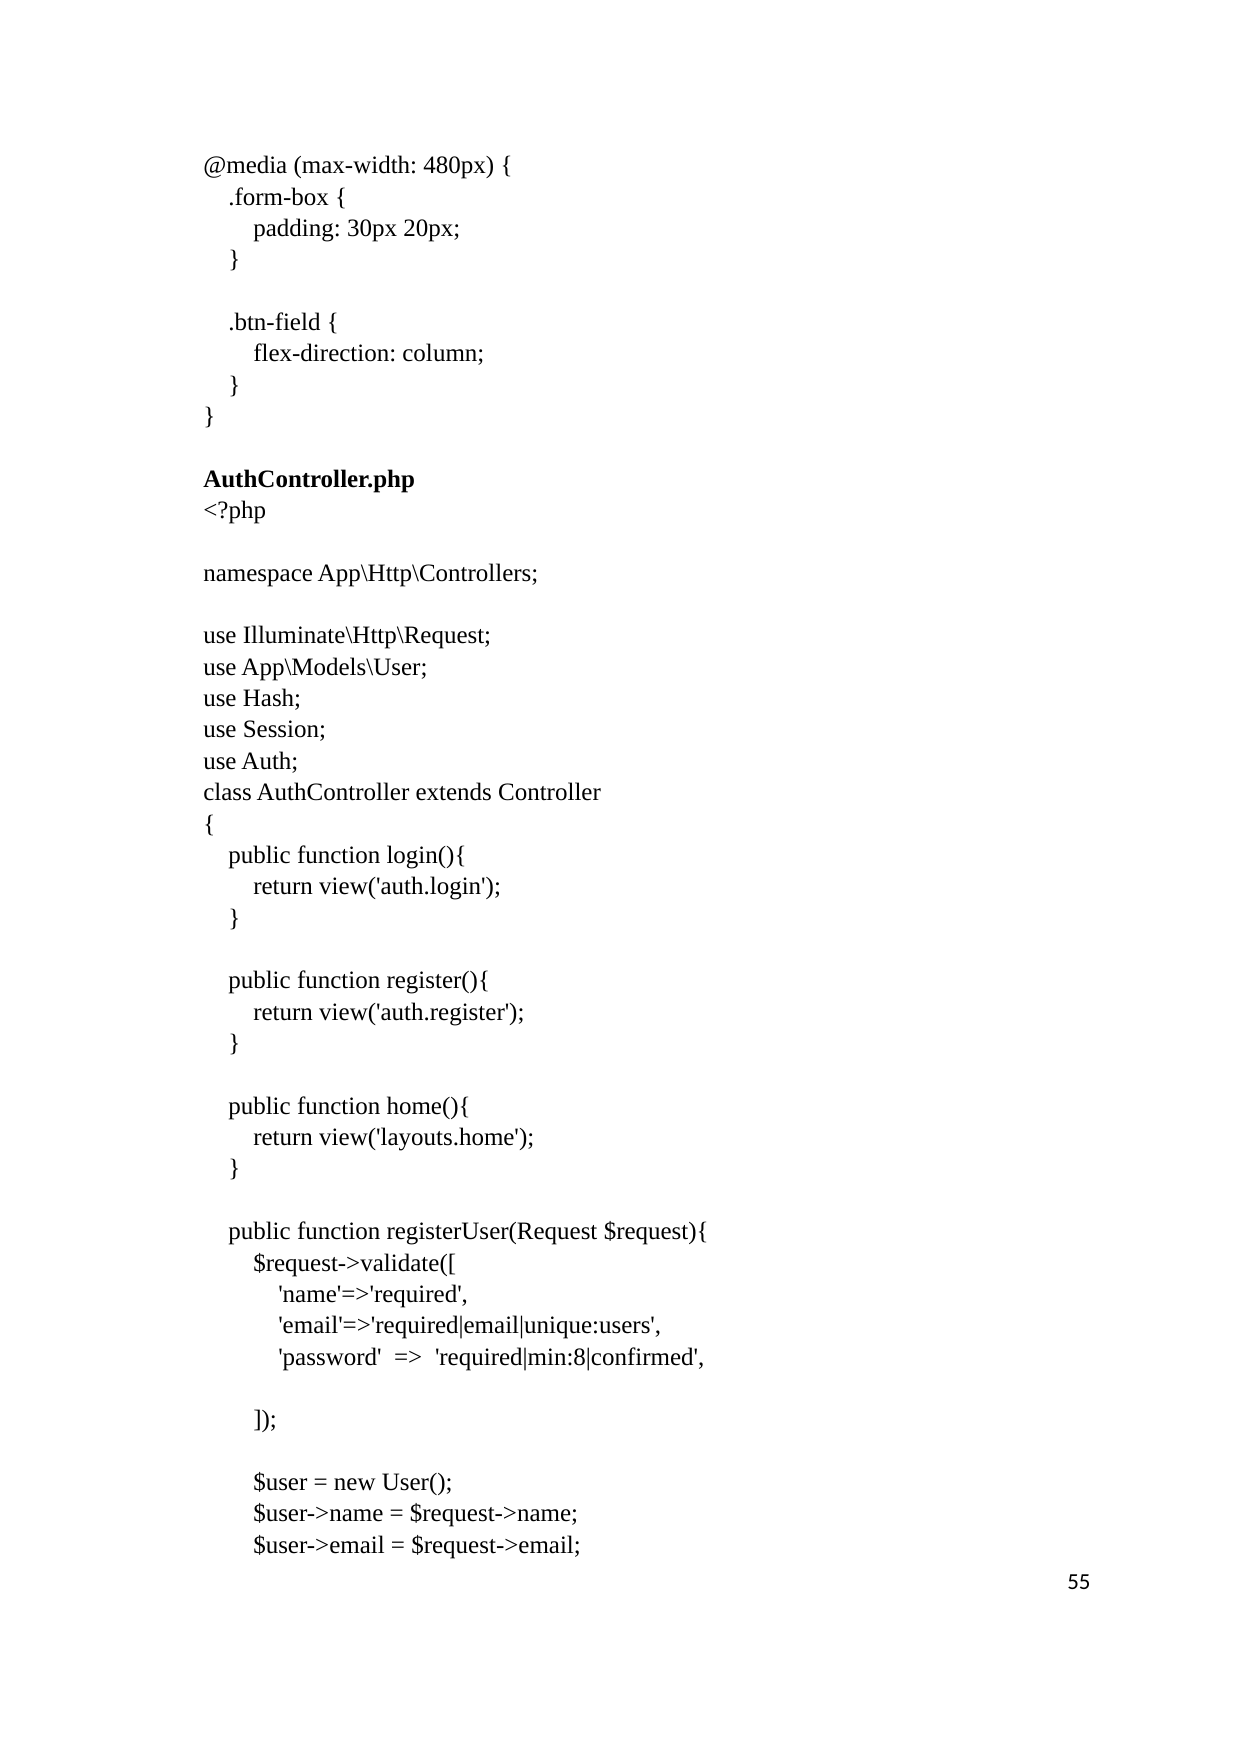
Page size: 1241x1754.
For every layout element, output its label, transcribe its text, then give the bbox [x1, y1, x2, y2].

text namespace App\Http\Controllers; [203, 558, 1090, 587]
text use Hash; [203, 683, 1090, 712]
text { [203, 809, 1090, 837]
text $user->name = $request->name; [203, 1498, 1090, 1527]
text padding: 30px 20px; [203, 213, 1090, 242]
text AuthController.php [203, 464, 1090, 492]
text use Session; [203, 714, 1090, 743]
text } [203, 401, 1090, 430]
text return view('auth.login'); [203, 871, 1090, 900]
text use Illuminate\Http\Request; [203, 621, 1090, 649]
text return view('layouts.home'); [203, 1122, 1090, 1151]
text use Auth; [203, 746, 1090, 775]
text public function home(){ [203, 1091, 1090, 1119]
text $request->validate([ [203, 1248, 1090, 1276]
text .btn-field { [203, 307, 1090, 336]
text } [203, 370, 1090, 398]
text return view('auth.register'); [203, 997, 1090, 1026]
text $user = new User(); [203, 1467, 1090, 1496]
text ]); [203, 1404, 1090, 1433]
text public function login(){ [203, 840, 1090, 869]
text <?php [203, 495, 1090, 524]
text class AuthController extends Controller [203, 777, 1090, 806]
text 'email'=>'required|email|unique:users', [203, 1310, 1090, 1339]
text use App\Models\User; [203, 652, 1090, 681]
text 'name'=>'required', [203, 1279, 1090, 1308]
text $user->email = $request->email; [203, 1530, 1090, 1558]
text } [203, 1028, 1090, 1057]
text } [203, 244, 1090, 273]
text public function registerUser(Request $request){ [203, 1216, 1090, 1245]
text @media (max-width: 480px) { [203, 150, 1090, 179]
text } [203, 903, 1090, 931]
text public function register(){ [203, 965, 1090, 994]
text } [203, 1153, 1090, 1182]
text .form-box { [203, 182, 1090, 210]
text flex-direction: column; [203, 338, 1090, 367]
text 'password' => 'required|min:8|confirmed', [203, 1342, 1090, 1370]
